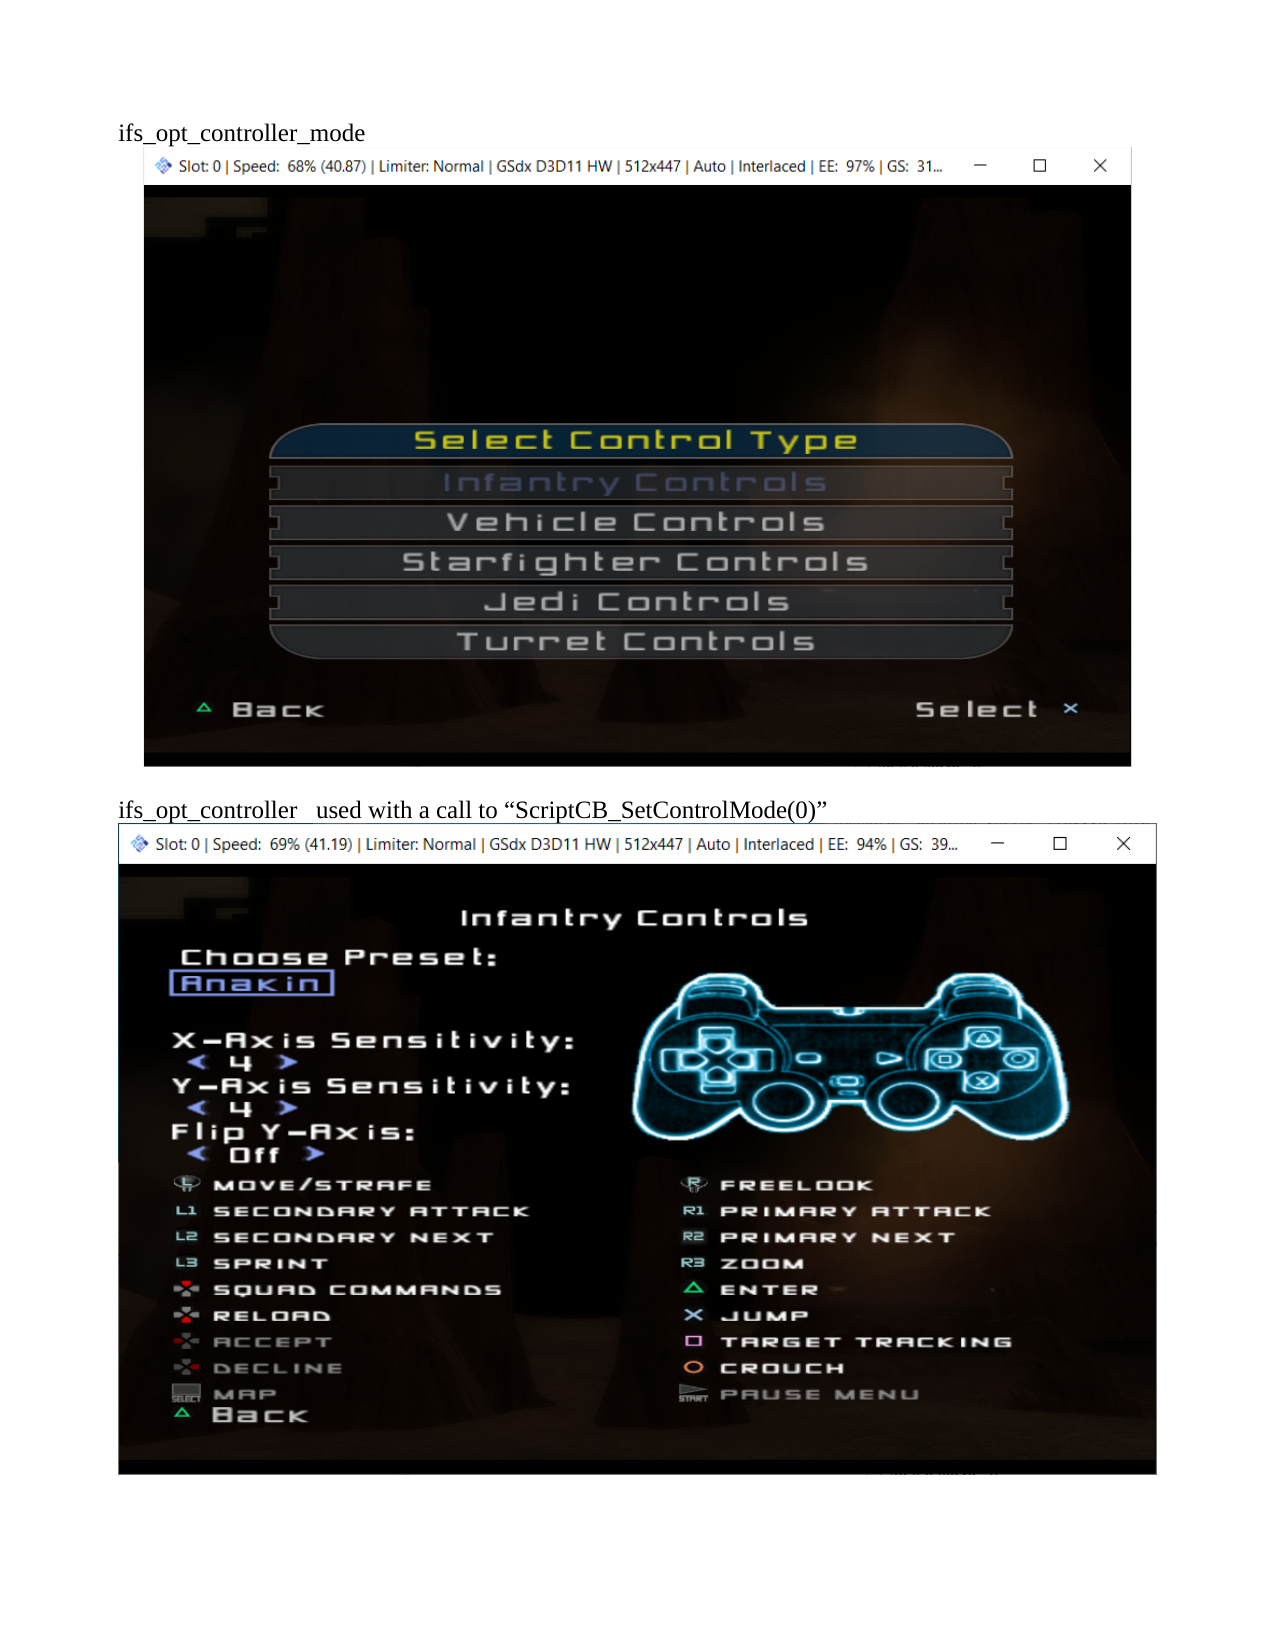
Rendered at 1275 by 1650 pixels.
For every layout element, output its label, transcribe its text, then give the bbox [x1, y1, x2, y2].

text ifs_opt_controller used with a call to “ScriptCB_SetControlMode(0)” [118, 795, 1157, 823]
picture [118, 823, 1157, 1475]
picture [143, 147, 1132, 767]
text ifs_opt_controller_mode [118, 118, 1157, 147]
